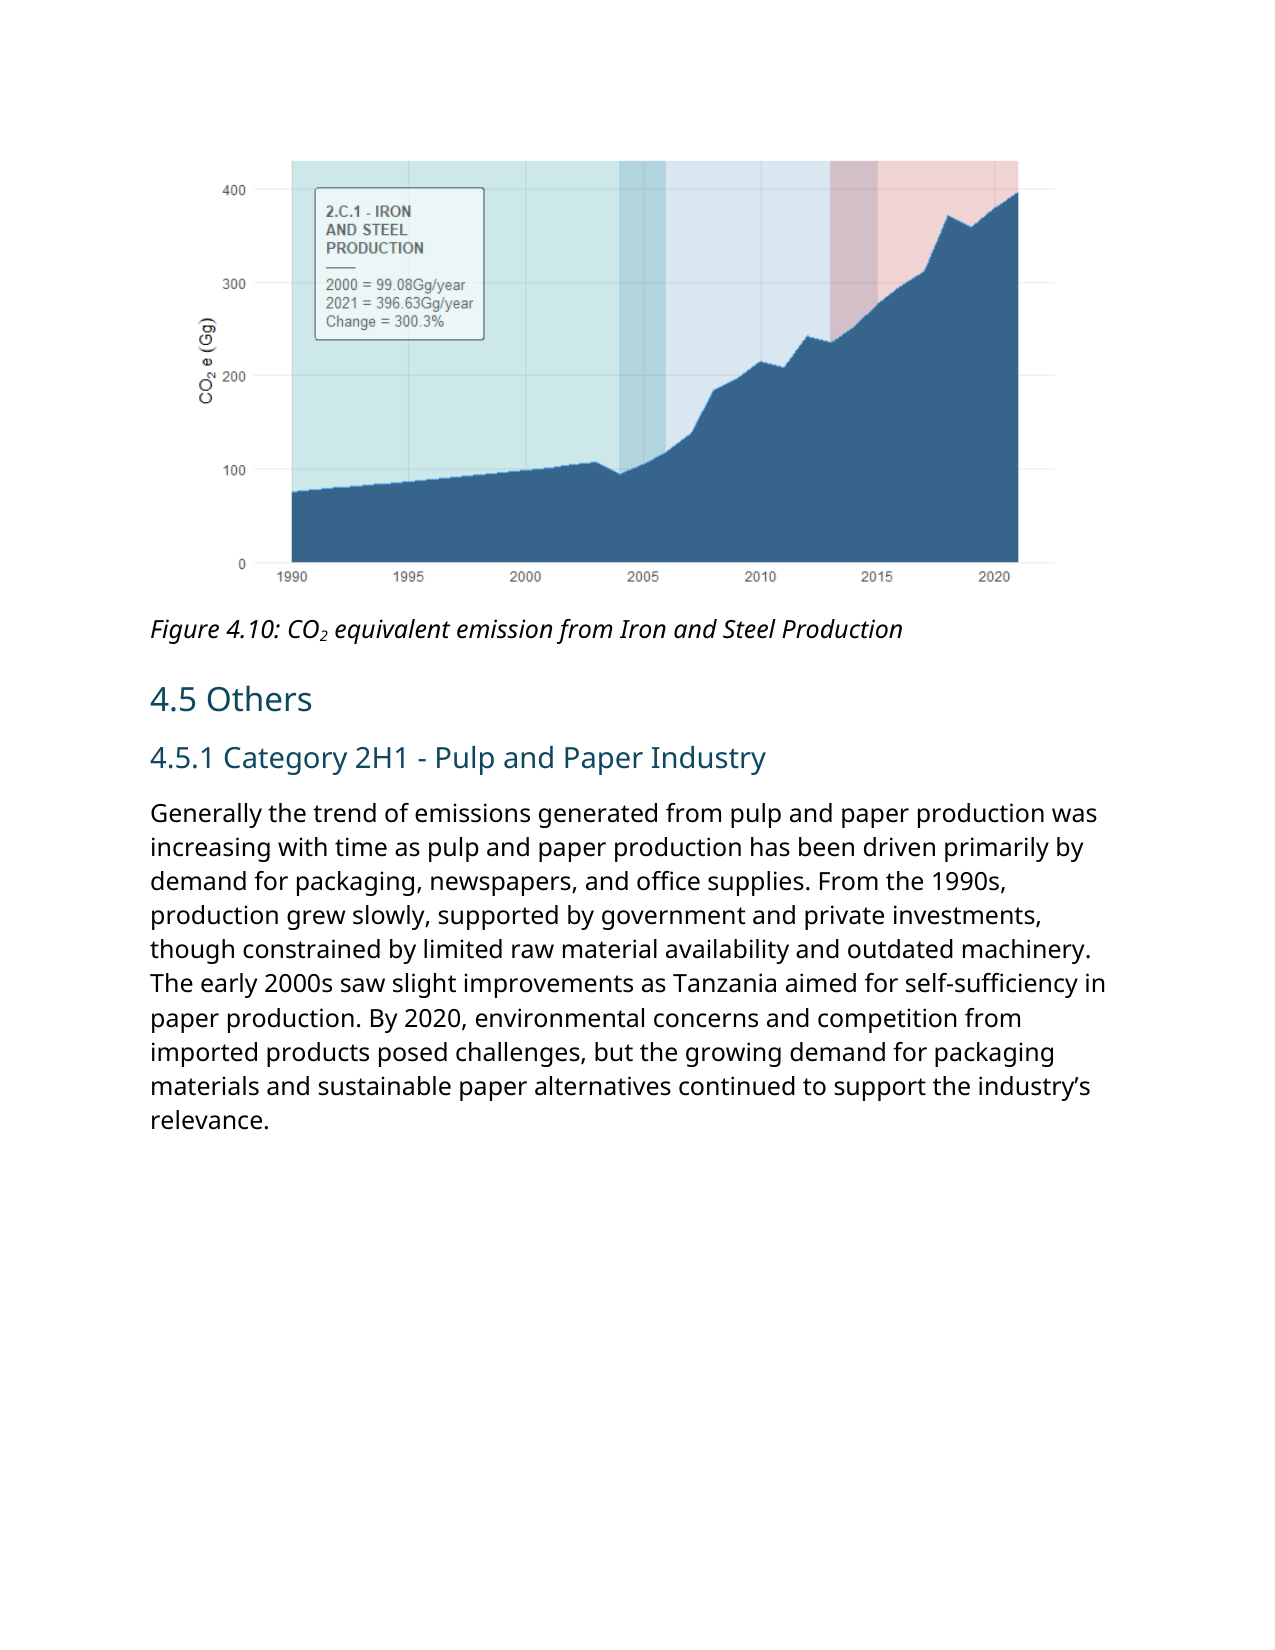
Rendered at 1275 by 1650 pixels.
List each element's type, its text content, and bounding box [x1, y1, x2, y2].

subtitle 4.5.1 Category 2H1 - Pulp and Paper Industry [150, 737, 1125, 777]
subtitle 4.5 Others [150, 675, 1125, 721]
table_header Figure 4.10: CO2 equivalent emission from Iron and Steel Production [139, 150, 1114, 659]
text Generally the trend of emissions generated from pulp and paper production was increasing with time as pulp and paper production has been driven primarily by demand for packaging, newspapers, and office supplies. From the 1990s, production grew slowly, supported by government and private investments, though constrained by limited raw material availability and outdated machinery. The early 2000s saw slight improvements as Tanzania aimed for self-sufficiency in paper production. By 2020, environmental concerns and competition from imported products posed challenges, but the growing demand for packaging materials and sustainable paper alternatives continued to support the industry’s relevance. [150, 796, 1125, 1136]
picture [188, 153, 1064, 592]
